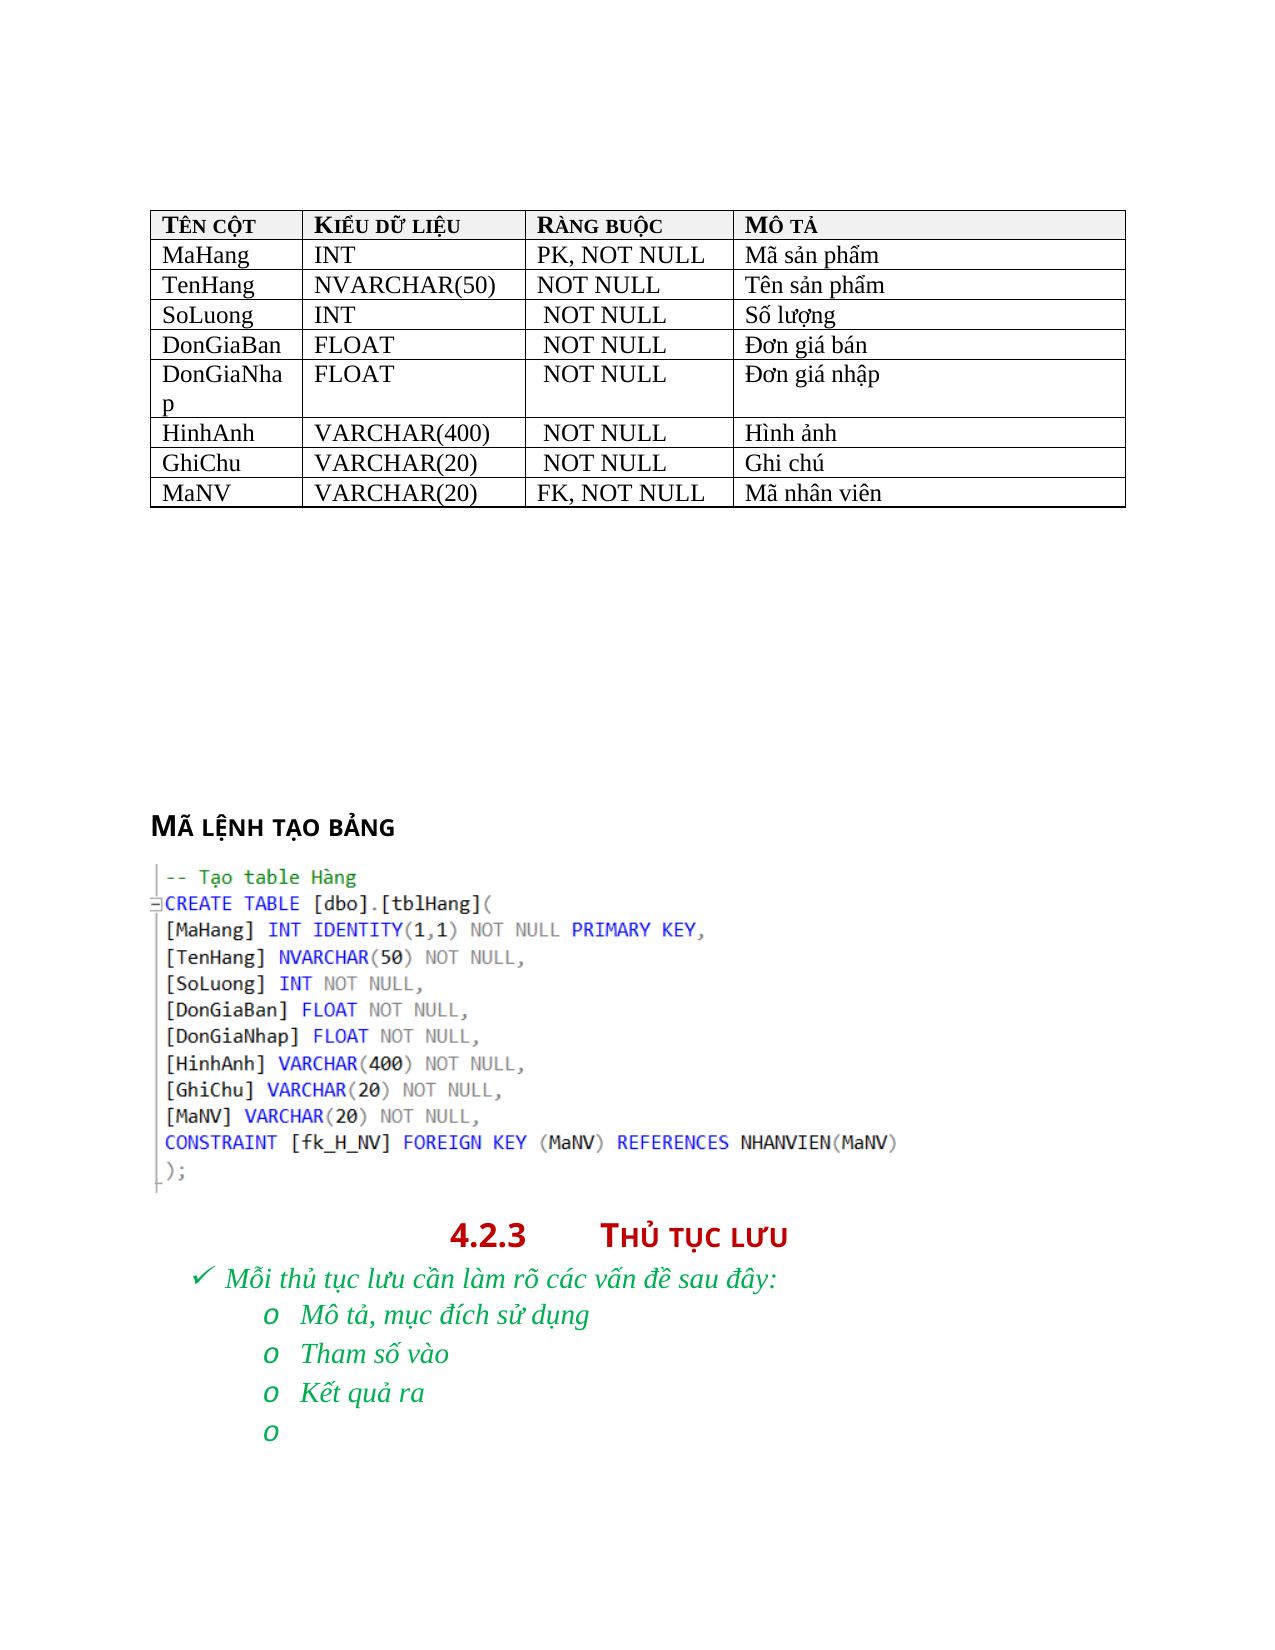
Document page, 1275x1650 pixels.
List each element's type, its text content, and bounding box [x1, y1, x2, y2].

table_cell NOT NULL [526, 418, 733, 447]
table_cell NVARCHAR(50) [303, 270, 525, 299]
table_cell Ghi chú [734, 448, 1125, 477]
table_cell NOT NULL [526, 330, 733, 358]
table_cell Số lượng [734, 300, 1125, 329]
table_cell DonGiaNhap [151, 360, 302, 417]
table_cell HinhAnh [151, 418, 302, 447]
table_cell PK, NOT NULL [526, 240, 733, 269]
table_cell Hình ảnh [734, 418, 1125, 447]
table_header Tên cột [151, 211, 302, 239]
list Mỗi thủ tục lưu cần làm rõ các vấn đề sau đây: [187, 1261, 1125, 1295]
subtitle Thủ tục lưu [450, 1212, 1125, 1258]
table_cell DonGiaBan [151, 330, 302, 358]
table_cell NOT NULL [526, 270, 733, 299]
table_cell INT [303, 240, 525, 269]
table_cell Mã nhân viên [734, 478, 1125, 506]
table_cell MaHang [151, 240, 302, 269]
table_cell NOT NULL [526, 300, 733, 329]
table_cell Mã sản phẩm [734, 240, 1125, 269]
table_cell NOT NULL [526, 360, 733, 417]
table_cell MaNV [151, 478, 302, 506]
table_cell Tên sản phẩm [734, 270, 1125, 299]
table_header Mô tả [734, 211, 1125, 239]
table_cell FLOAT [303, 330, 525, 358]
table_cell FLOAT [303, 360, 525, 417]
table_cell Đơn giá bán [734, 330, 1125, 358]
table_header Kiểu dữ liệu [303, 211, 525, 239]
table_cell FK, NOT NULL [526, 478, 733, 506]
table_cell GhiChu [151, 448, 302, 477]
table_header Ràng buộc [526, 211, 733, 239]
list Tham số vào [262, 1336, 1125, 1372]
table_cell INT [303, 300, 525, 329]
table_cell VARCHAR(20) [303, 448, 525, 477]
table_cell TenHang [151, 270, 302, 299]
table_cell Đơn giá nhập [734, 360, 1125, 417]
table_cell NOT NULL [526, 448, 733, 477]
text Mã lệnh tạo bảng [150, 805, 1125, 844]
list Mô tả, mục đích sử dụng [262, 1297, 1125, 1333]
picture [150, 864, 905, 1193]
list Kết quả ra [262, 1375, 1125, 1411]
table_cell SoLuong [151, 300, 302, 329]
table_cell VARCHAR(400) [303, 418, 525, 447]
table_cell VARCHAR(20) [303, 478, 525, 506]
